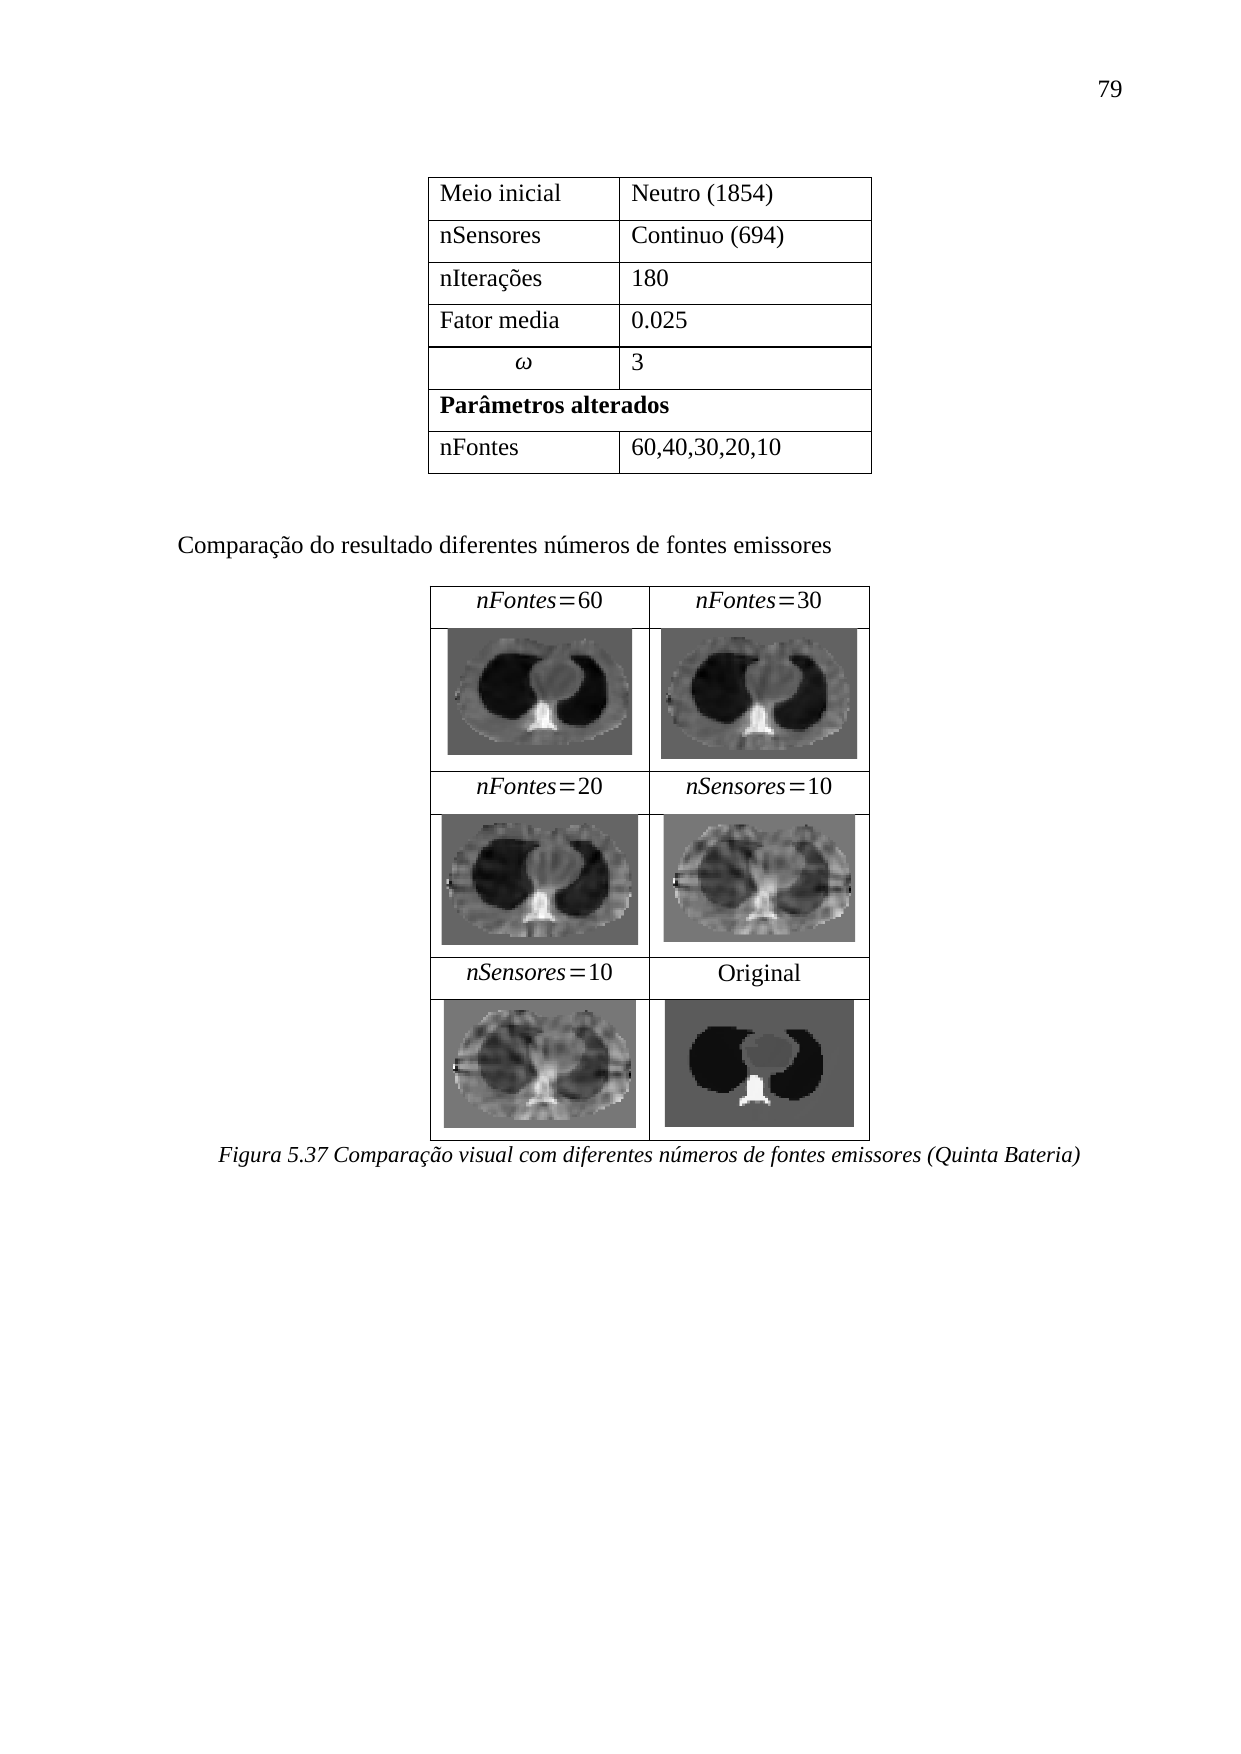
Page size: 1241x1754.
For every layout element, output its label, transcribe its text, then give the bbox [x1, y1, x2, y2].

table_cell [431, 815, 649, 957]
table_cell Neutro (1854) [620, 178, 871, 219]
table_cell Continuo (694) [620, 221, 871, 262]
table_cell [431, 629, 649, 771]
table_cell Parâmetros alterados [429, 390, 871, 431]
table_cell [650, 815, 869, 957]
table_cell nFontes [429, 432, 619, 473]
table_cell Meio inicial [429, 178, 619, 219]
table_cell 0.025 [620, 305, 871, 346]
table_cell 180 [620, 263, 871, 304]
table_header [650, 587, 869, 628]
table_cell nIterações [429, 263, 619, 304]
picture [661, 628, 858, 759]
table_cell 60,40,30,20,10 [620, 432, 871, 473]
picture [664, 1000, 854, 1127]
text Comparação do resultado diferentes números de fontes emissores [177, 530, 1122, 559]
picture [447, 628, 633, 755]
table_cell [650, 629, 869, 771]
table_cell 3 [620, 348, 871, 389]
table_header [431, 587, 649, 628]
table_cell [650, 772, 869, 813]
table_cell [431, 958, 649, 999]
table_cell Original [650, 958, 869, 999]
picture [441, 814, 639, 945]
table_cell [431, 772, 649, 813]
table_cell [431, 1000, 649, 1140]
table_cell nSensores [429, 221, 619, 262]
table_cell Fator media [429, 305, 619, 346]
picture [663, 814, 856, 942]
table_cell [429, 348, 619, 389]
table_cell [650, 1000, 869, 1140]
picture [443, 1000, 636, 1128]
